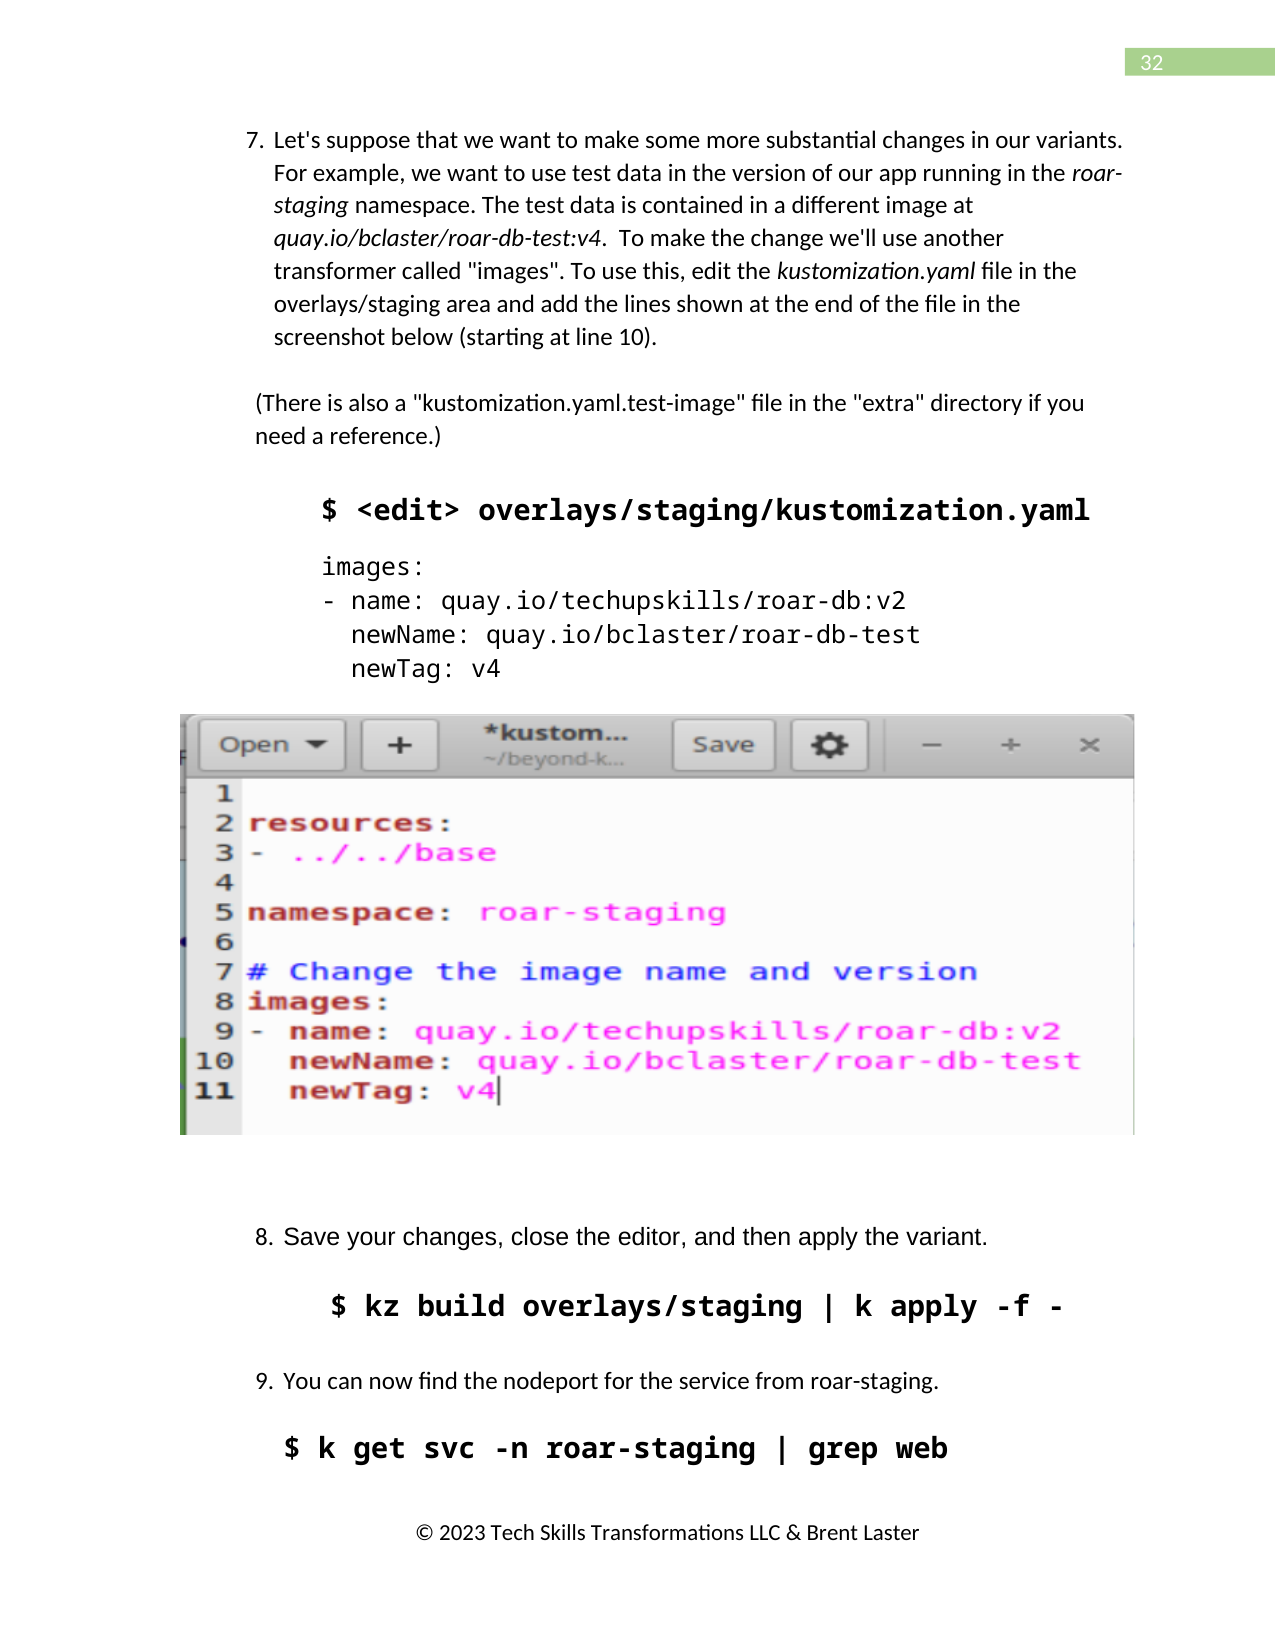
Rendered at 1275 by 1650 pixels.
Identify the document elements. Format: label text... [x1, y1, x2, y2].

list $ kz build overlays/staging | k apply -f - [330, 1285, 1125, 1325]
text newTag: v4 [321, 651, 1125, 685]
list Let's suppose that we want to make some more substantial changes in our variants. For example, we want to use test data in the version of our app running in the roar-staging namespace. The test data is contained in a different image at quay.io/bclaster/roar-db-test:v4. To make the change we'll use another transformer called "images". To use this, edit the kustomization.yaml file in the overlays/staging area and add the lines shown at the end of the file in the screenshot below (starting at line 10). [246, 124, 1125, 352]
list $ <edit> overlays/staging/kustomization.yaml [321, 489, 1125, 529]
picture [180, 714, 1135, 1135]
text newName: quay.io/bclaster/roar-db-test [321, 617, 1125, 651]
text ﻿images: [321, 549, 1125, 583]
text - name: quay.io/techupskills/roar-db:v2 [321, 583, 1125, 617]
text $ k get svc -n roar-staging | grep web [208, 1427, 1125, 1467]
list (There is also a "kustomization.yaml.test-image" file in the "extra" directory if you need a reference.) [255, 387, 1125, 451]
list You can now find the nodeport for the service from roar-staging. [255, 1365, 1125, 1396]
list Save your changes, close the editor, and then apply the variant. [255, 1221, 1125, 1252]
